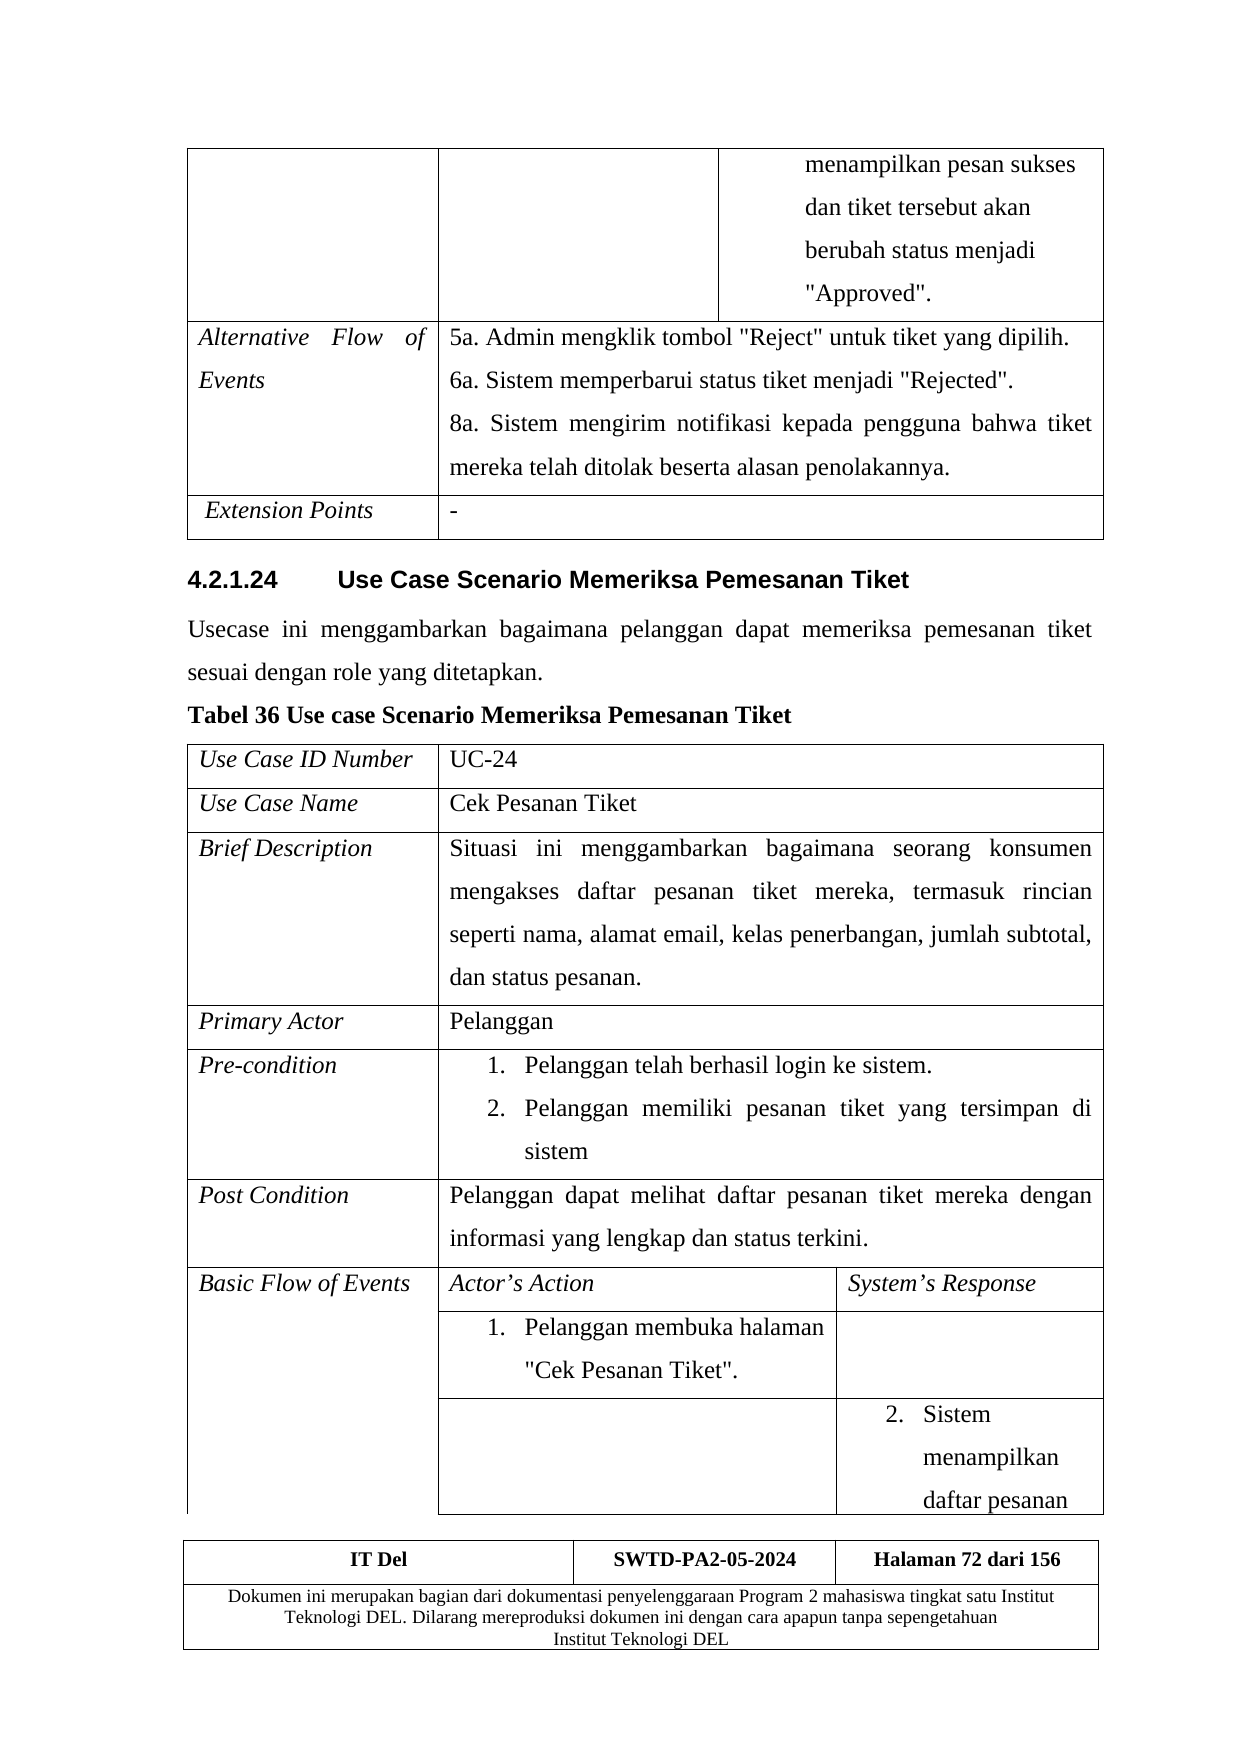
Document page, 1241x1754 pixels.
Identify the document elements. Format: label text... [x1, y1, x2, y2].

table_cell 5a. Admin mengklik tombol "Reject" untuk tiket yang dipilih. 6a. Sistem memperbarui status tiket menjadi "Rejected". 8a. Sistem mengirim notifikasi kepada pengguna bahwa tiket mereka telah ditolak beserta alasan penolakannya. [439, 322, 1103, 494]
table_cell Pelanggan telah berhasil login ke sistem. Pelanggan memiliki pesanan tiket yang tersimpan di sistem [439, 1050, 1103, 1179]
table_cell [188, 149, 438, 321]
table_cell Pelanggan membuka halaman "Cek Pesanan Tiket". [439, 1312, 836, 1398]
table_cell Pre-condition [188, 1050, 438, 1179]
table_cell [837, 1399, 1103, 1514]
table_cell System’s Response [837, 1268, 1103, 1311]
table_cell Actor’s Action [439, 1268, 836, 1311]
table_cell Alternative Flow of Events [188, 322, 438, 494]
table_cell [837, 1312, 1103, 1398]
table_cell Pelanggan [439, 1006, 1103, 1049]
table_cell [719, 496, 1103, 539]
table_cell Situasi ini menggambarkan bagaimana seorang konsumen mengakses daftar pesanan tiket mereka, termasuk rincian seperti nama, alamat email, kelas penerbangan, jumlah subtotal, dan status pesanan. [439, 833, 1103, 1005]
subtitle Use Case Scenario Memeriksa Pemesanan Tiket [187, 565, 1092, 593]
text Tabel 36 Use case Scenario Memeriksa Pemesanan Tiket [187, 700, 1092, 729]
table_cell [439, 1399, 836, 1514]
table_cell Primary Actor [188, 1006, 438, 1049]
table_cell Cek Pesanan Tiket [439, 789, 1103, 832]
text Usecase ini menggambarkan bagaimana pelanggan dapat memeriksa pemesanan tiket sesuai dengan role yang ditetapkan. [187, 614, 1092, 686]
table_cell [439, 149, 718, 321]
table_cell Post Condition [188, 1180, 438, 1267]
table_cell Use Case Name [188, 789, 438, 832]
table_cell Pelanggan dapat melihat daftar pesanan tiket mereka dengan informasi yang lengkap dan status terkini. [439, 1180, 1103, 1267]
table_cell Extension Points [188, 496, 438, 539]
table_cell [719, 149, 1103, 321]
table_cell - [439, 496, 719, 539]
table_cell Basic Flow of Events [188, 1268, 438, 1514]
table_header UC-24 [439, 745, 1103, 787]
table_header Use Case ID Number [188, 745, 438, 787]
table_cell Brief Description [188, 833, 438, 1005]
